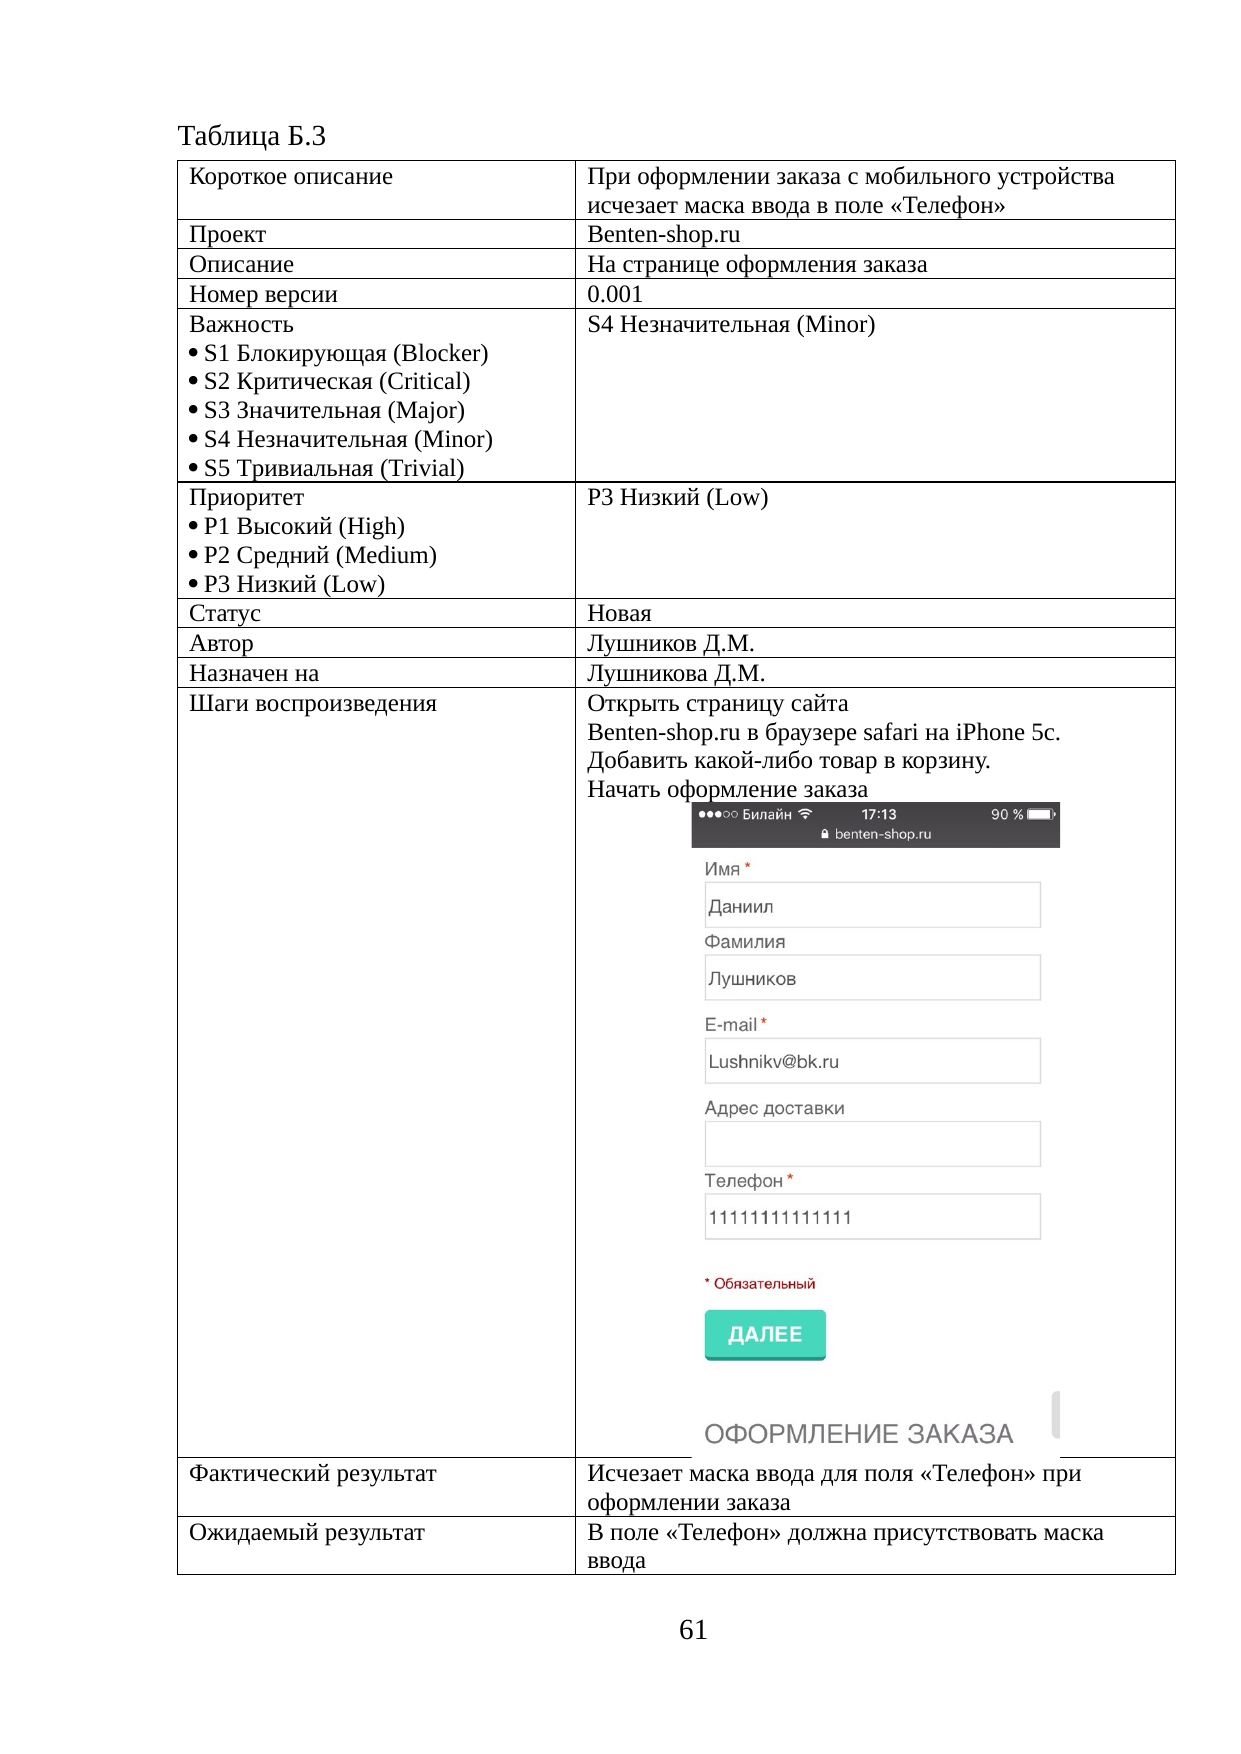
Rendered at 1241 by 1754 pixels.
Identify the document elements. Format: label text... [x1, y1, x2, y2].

table_cell Назначен на [178, 658, 575, 687]
table_cell Ожидаемый результат [178, 1517, 575, 1574]
table_cell Проект [178, 220, 575, 248]
table_header Короткое описание [178, 161, 575, 218]
table_header При оформлении заказа с мобильного устройства исчезает маска ввода в поле «Телефон» [576, 161, 1175, 218]
table_cell Описание [178, 249, 575, 278]
table_cell Benten-shop.ru [576, 220, 1175, 248]
picture [691, 802, 1060, 1458]
table_cell Фактический результат [178, 1458, 575, 1516]
table_cell Приоритет P1 Высокий (High) P2 Средний (Medium) P3 Низкий (Low) [178, 483, 575, 597]
table_cell Лушникова Д.М. [576, 658, 1175, 687]
table_cell Новая [576, 599, 1175, 627]
table_cell Лушников Д.М. [576, 628, 1175, 657]
table_cell Номер версии [178, 279, 575, 308]
table_cell Автор [178, 628, 575, 657]
table_cell Важность S1 Блокирующая (Blocker) S2 Критическая (Critical) S3 Значительная (Major) S4 Незначительная (Minor) S5 Тривиальная (Trivial) [178, 309, 575, 481]
table_cell В поле «Телефон» должна присутствовать маска ввода [576, 1517, 1175, 1574]
table_cell 0.001 [576, 279, 1175, 308]
table_cell Статус [178, 599, 575, 627]
table_cell P3 Низкий (Low) [576, 483, 1175, 597]
table_cell Шаги воспроизведения [178, 688, 575, 1457]
table_cell На странице оформления заказа [576, 249, 1175, 278]
table_cell Исчезает маска ввода для поля «Телефон» при оформлении заказа [576, 1458, 1175, 1516]
table_cell Открыть страницу сайта Benten-shop.ru в браузере safari на iPhone 5c. Добавить какой-либо товар в корзину. Начать оформление заказа [576, 688, 1175, 1457]
table_cell S4 Незначительная (Minor) [576, 309, 1175, 481]
text Таблица Б.3 [177, 118, 1152, 152]
